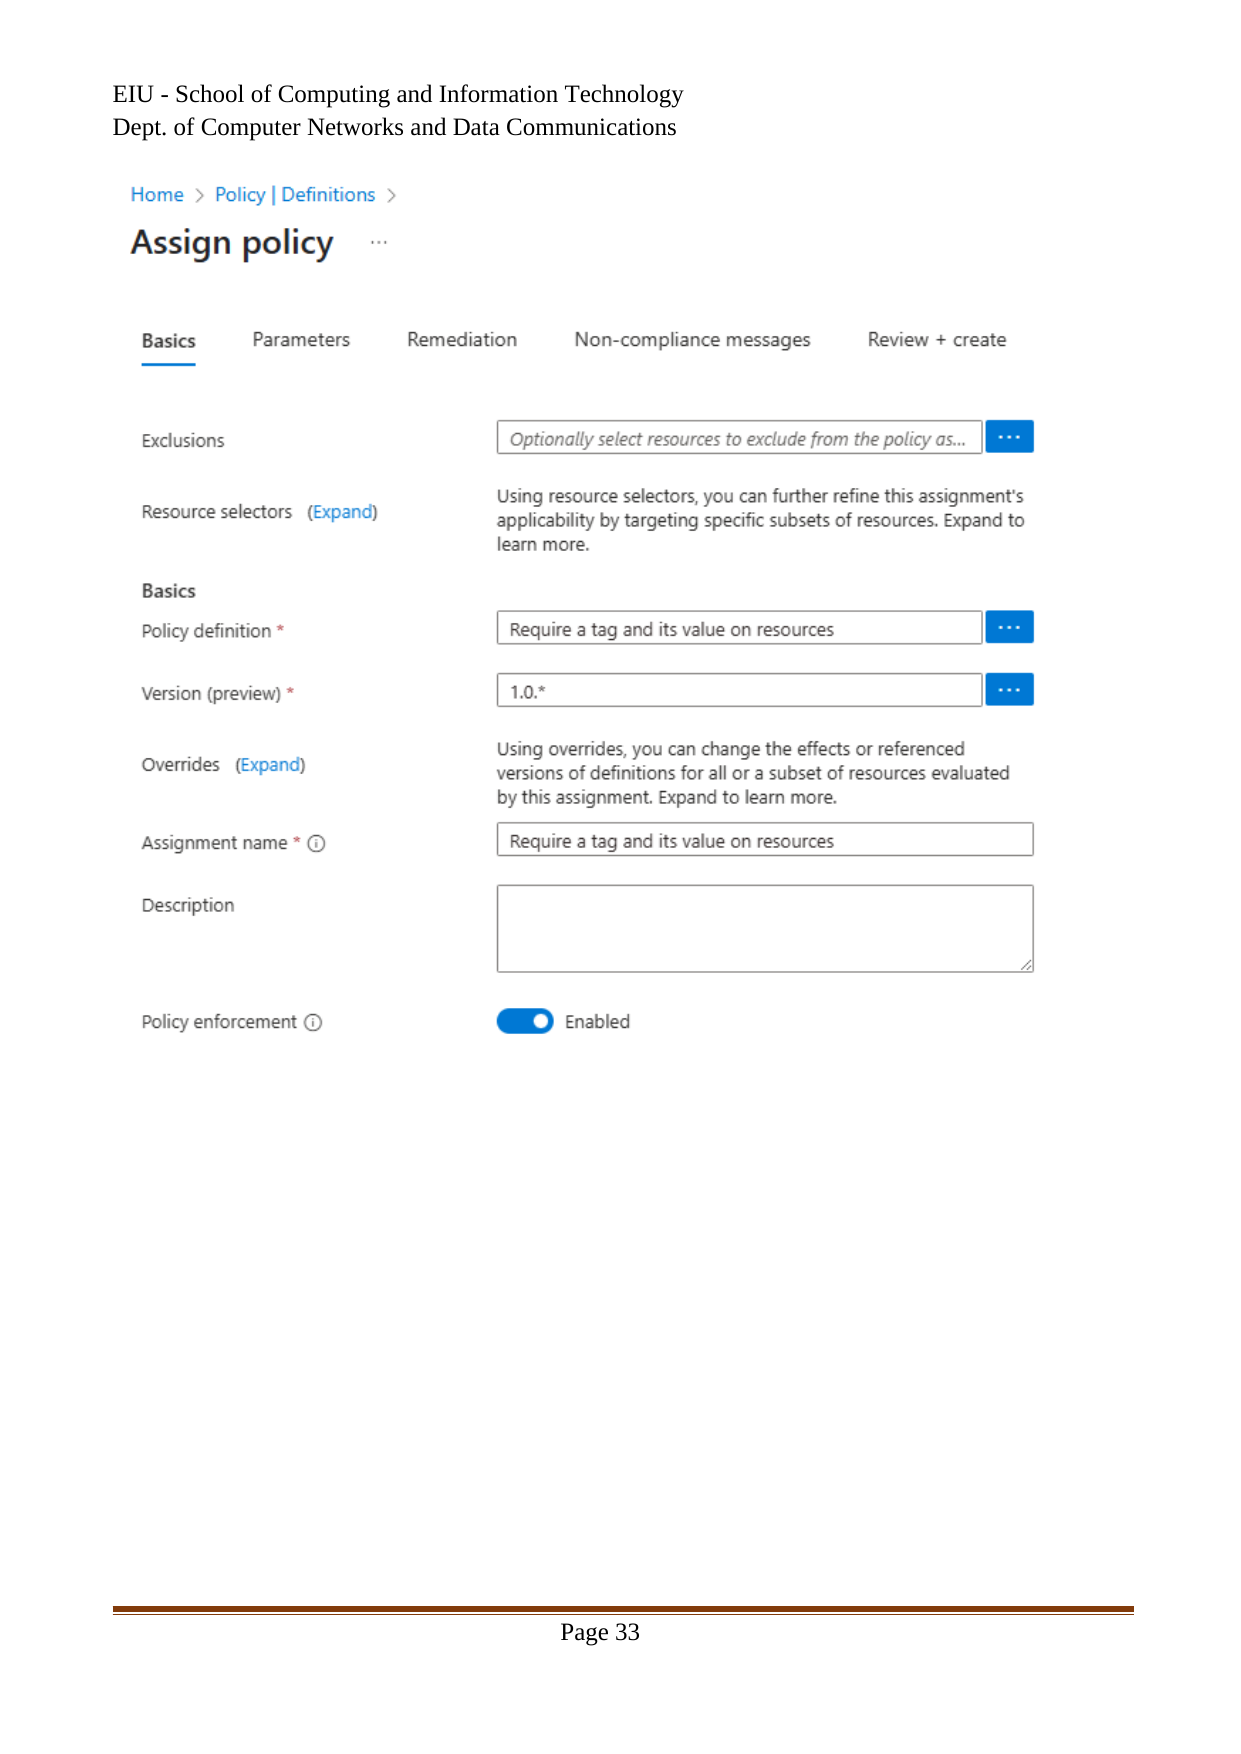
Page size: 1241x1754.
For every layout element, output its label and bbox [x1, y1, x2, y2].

picture [112, 173, 1135, 1061]
